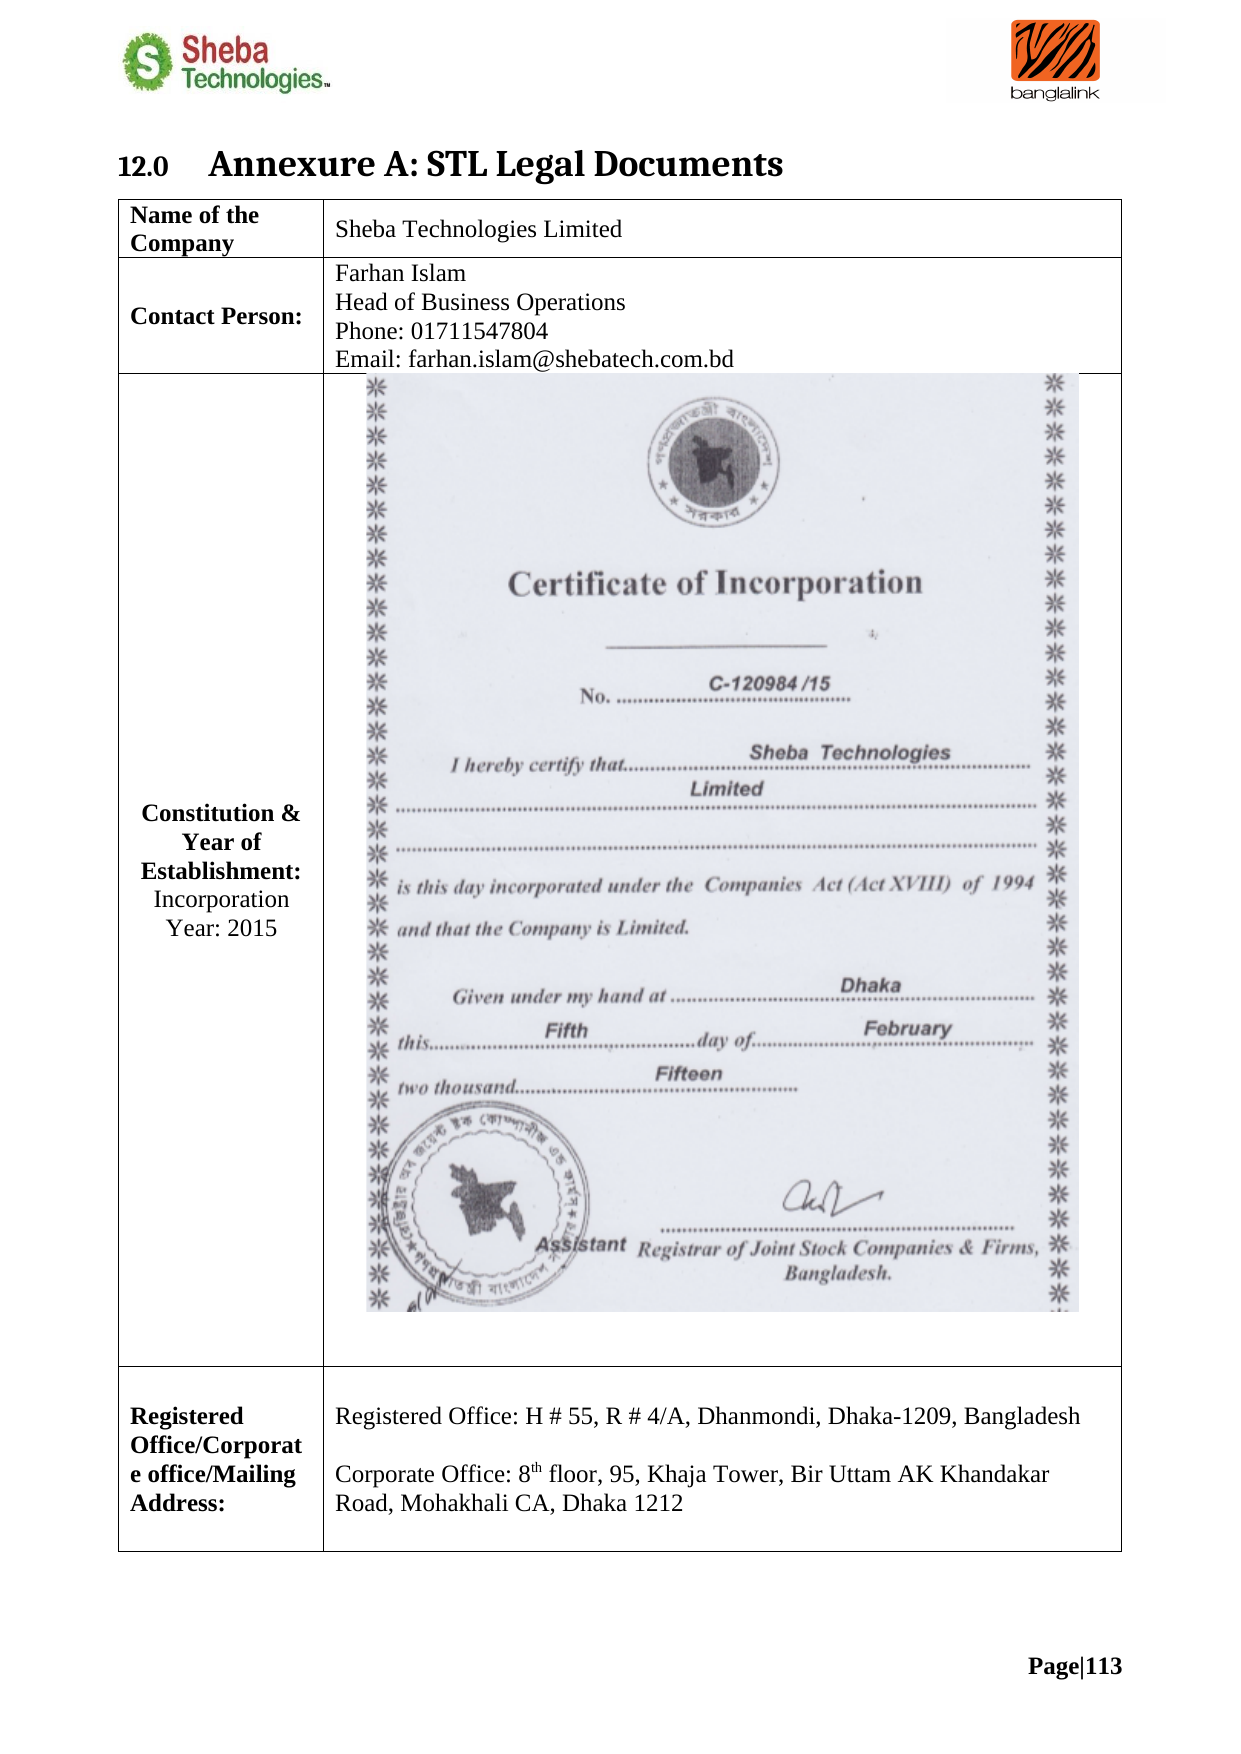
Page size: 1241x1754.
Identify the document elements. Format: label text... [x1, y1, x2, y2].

table_cell Constitution & Year of Establishment: Incorporation Year: 2015 [119, 374, 323, 1366]
picture [945, 18, 1166, 103]
table_header Name of the Company [119, 200, 323, 257]
subtitle Annexure A: STL Legal Documents [118, 143, 1122, 186]
table_cell Registered Office/Corporate office/Mailing Address: [119, 1367, 323, 1551]
table_cell Contact Person: [119, 258, 323, 373]
picture [366, 373, 1079, 1312]
table_header Sheba Technologies Limited [324, 200, 1121, 257]
table_cell [324, 374, 1121, 1366]
picture [118, 26, 338, 103]
table_cell Registered Office: H # 55, R # 4/A, Dhanmondi, Dhaka-1209, Bangladesh Corporate Office: 8th floor, 95, Khaja Tower, Bir Uttam AK Khandakar Road, Mohakhali CA, Dhaka 1212 [324, 1367, 1121, 1551]
table_cell Farhan Islam Head of Business Operations Phone: 01711547804 Email: farhan.islam@shebatech.com.bd [324, 258, 1121, 373]
